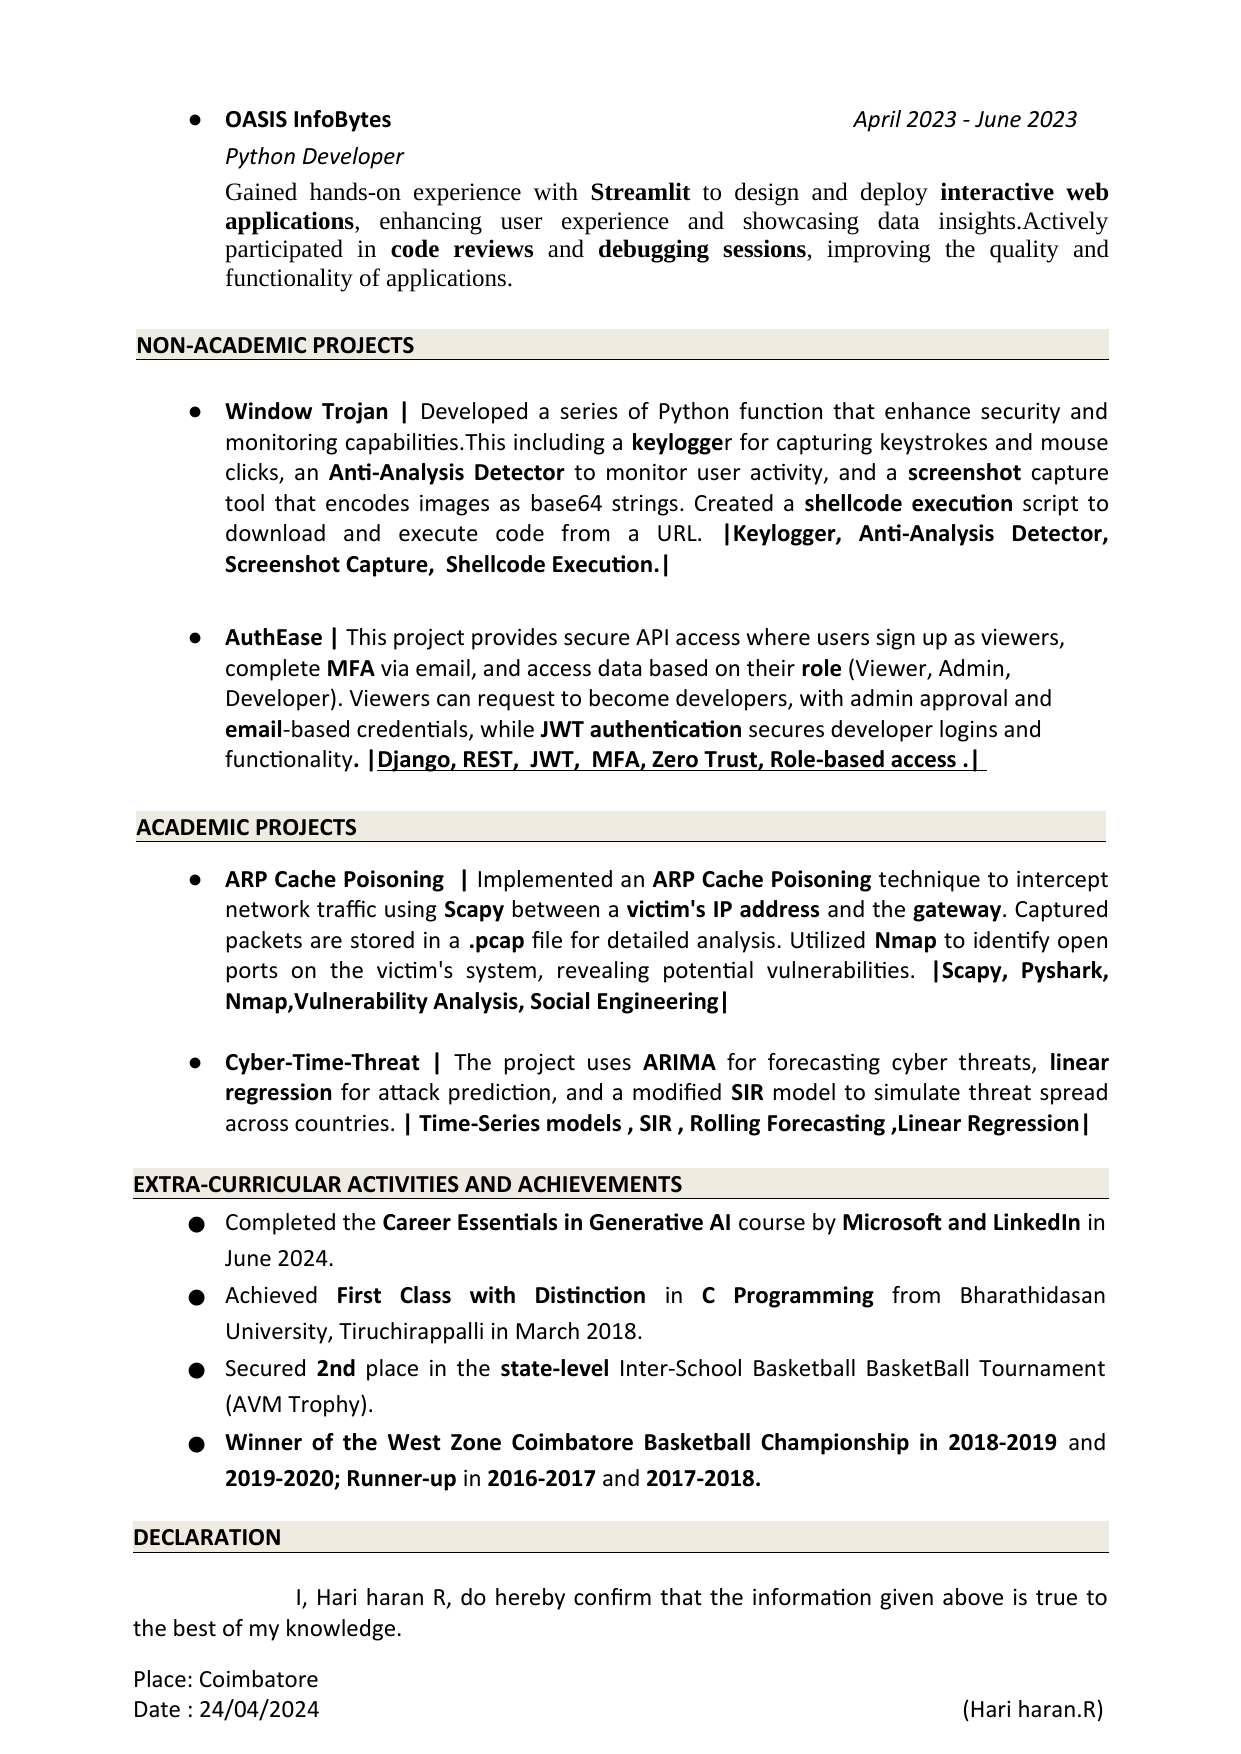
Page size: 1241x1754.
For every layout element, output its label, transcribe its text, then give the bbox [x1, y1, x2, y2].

text Place: Coimbatore [133, 1663, 1106, 1693]
text I, Hari haran R, do hereby confirm that the information given above is true to the best of my knowledge. [133, 1581, 1109, 1642]
list Cyber-Time-Threat | The project uses ARIMA for forecasting cyber threats, linear regression for attack prediction, and a modified SIR model to simulate threat spread across countries. | Time-Series models , SIR , Rolling Forecasting ,Linear Regression| [187, 1046, 1109, 1137]
text Date : 24/04/2024 (Hari haran.R) [133, 1693, 1109, 1724]
text ACADEMIC PROJECTS [136, 811, 1106, 841]
text DECLARATION [133, 1521, 1109, 1552]
text NON-ACADEMIC PROJECTS [136, 329, 1109, 359]
text Python Developer [225, 140, 1109, 171]
text EXTRA-CURRICULAR ACTIVITIES AND ACHIEVEMENTS [133, 1168, 1109, 1198]
list AuthEase | This project provides secure API access where users sign up as viewers, complete MFA via email, and access data based on their role (Viewer, Admin, Developer). Viewers can request to become developers, with admin approval and email-based credentials, while JWT authentication secures developer logins and functionality. |Django, REST, JWT, MFA, Zero Trust, Role-based access .| [187, 621, 1090, 774]
list Completed the Career Essentials in Generative AI course by Microsoft and LinkedIn in June 2024. [187, 1199, 1106, 1273]
list Secured 2nd place in the state-level Inter-School Basketball BasketBall Tournament (AVM Trophy). [187, 1346, 1106, 1419]
list Winner of the West Zone Coimbatore Basketball Championship in 2018-2019 and 2019-2020; Runner-up in 2016-2017 and 2017-2018. [187, 1419, 1106, 1492]
list OASIS InfoBytes April 2023 - June 2023 [187, 103, 1109, 134]
list Achieved First Class with Distinction in C Programming from Bharathidasan University, Tiruchirappalli in March 2018. [187, 1273, 1106, 1346]
list Window Trojan | Developed a series of Python function that enhance security and monitoring capabilities.This including a keylogger for capturing keystrokes and mouse clicks, an Anti-Analysis Detector to monitor user activity, and a screenshot capture tool that encodes images as base64 strings. Created a shellcode execution script to download and execute code from a URL. |Keylogger, Anti-Analysis Detector, Screenshot Capture, Shellcode Execution.| [187, 395, 1109, 578]
list ARP Cache Poisoning | Implemented an ARP Cache Poisoning technique to intercept network traffic using Scapy between a victim's IP address and the gateway. Captured packets are stored in a .pcap file for detailed analysis. Utilized Nmap to identify open ports on the victim's system, revealing potential vulnerabilities. |Scapy, Pyshark, Nmap,Vulnerability Analysis, Social Engineering| [187, 863, 1109, 1015]
